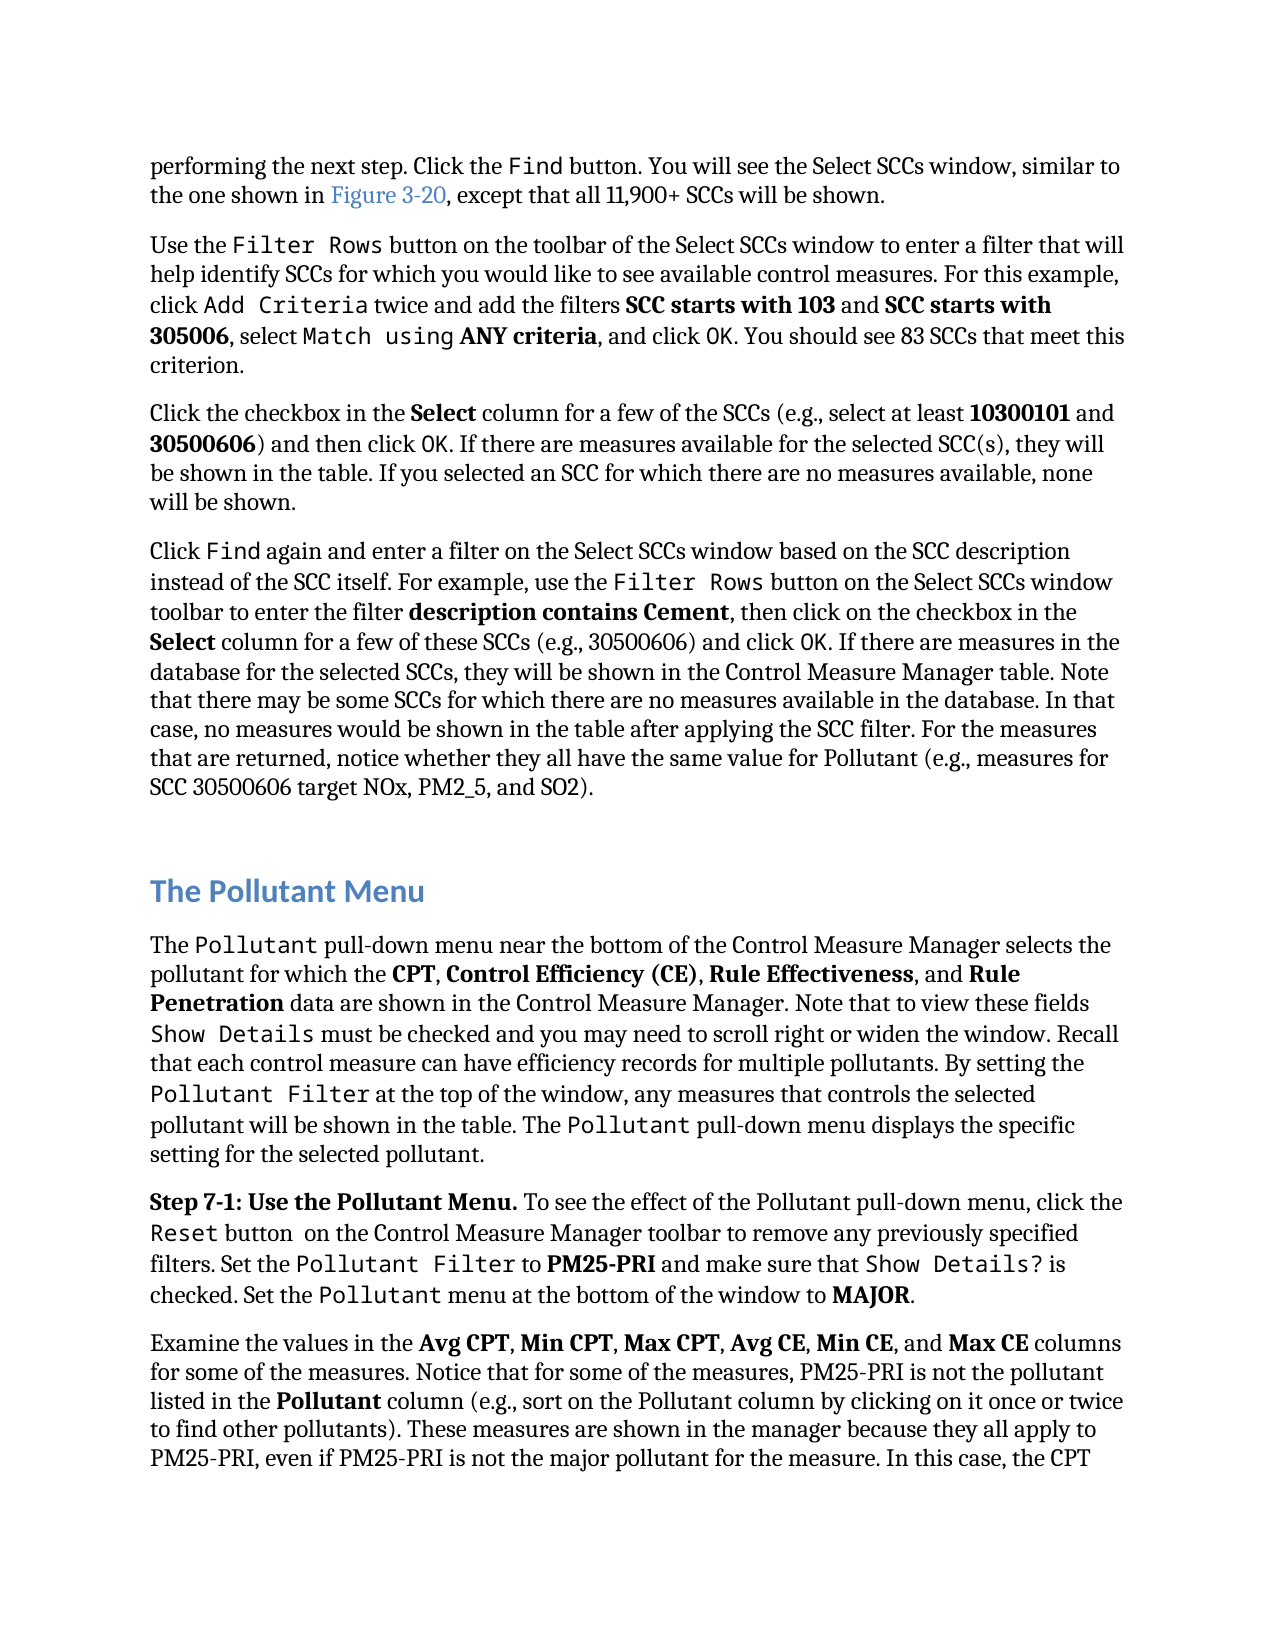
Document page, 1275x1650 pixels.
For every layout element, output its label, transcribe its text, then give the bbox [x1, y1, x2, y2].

text Use the Filter Rows button on the toolbar of the Select SCCs window to enter a filter that will help identify SCCs for which you would like to see available control measures. For this example, click Add Criteria twice and add the filters SCC starts with 103 and SCC starts with 305006, select Match using ANY criteria, and click OK. You should see 83 SCCs that meet this criterion. [150, 229, 1125, 380]
text Click the checkbox in the Select column for a few of the SCCs (e.g., select at least 10300101 and 30500606) and then click OK. If there are measures available for the selected SCC(s), they will be shown in the table. If you selected an SCC for which there are no measures available, none will be shown. [150, 399, 1125, 516]
text Step 7-1: Use the Pollutant Menu. To see the effect of the Pollutant pull-down menu, click the Reset button on the Control Measure Manager toolbar to remove any previously specified filters. Set the Pollutant Filter to PM25-PRI and make sure that Show Details? is checked. Set the Pollutant menu at the bottom of the window to MAJOR. [150, 1188, 1125, 1310]
subtitle The Pollutant Menu [150, 869, 1125, 910]
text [150, 150, 1125, 210]
text The Pollutant pull-down menu near the bottom of the Control Measure Manager selects the pollutant for which the CPT, Control Efficiency (CE), Rule Effectiveness, and Rule Penetration data are shown in the Control Measure Manager. Note that to view these fields Show Details must be checked and you may need to scroll right or widen the window. Recall that each control measure can have efficiency records for multiple pollutants. By setting the Pollutant Filter at the top of the window, any measures that controls the selected pollutant will be shown in the table. The Pollutant pull-down menu displays the specific setting for the selected pollutant. [150, 929, 1125, 1169]
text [150, 1329, 1125, 1473]
text Click Find again and enter a filter on the Select SCCs window based on the SCC description instead of the SCC itself. For example, use the Filter Rows button on the Select SCCs window toolbar to enter the filter description contains Cement, then click on the checkbox in the Select column for a few of these SCCs (e.g., 30500606) and click OK. If there are measures in the database for the selected SCCs, they will be shown in the Control Measure Manager table. Note that there may be some SCCs for which there are no measures available in the database. In that case, no measures would be shown in the table after applying the SCC filter. For the measures that are returned, notice whether they all have the same value for Pollutant (e.g., measures for SCC 30500606 target NOx, PM2_5, and SO2). [150, 535, 1125, 801]
